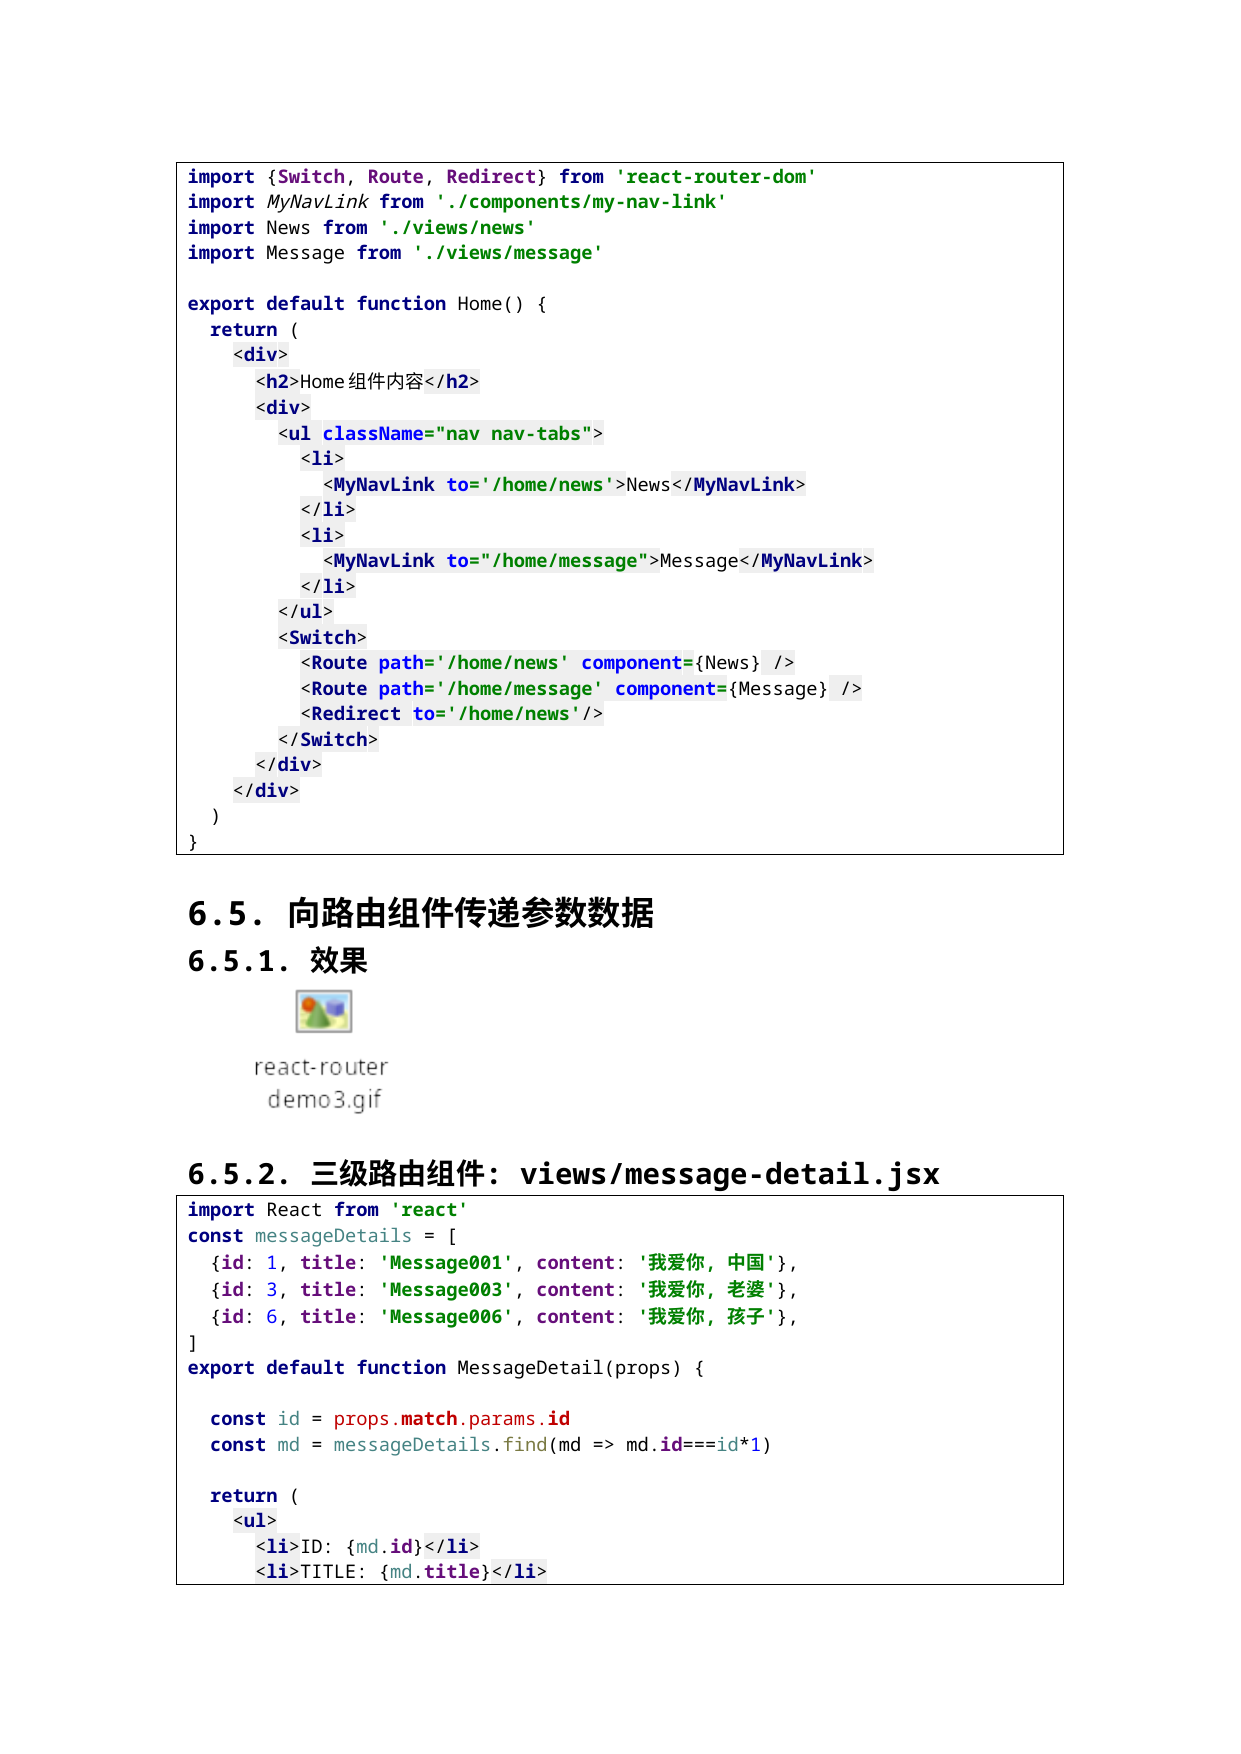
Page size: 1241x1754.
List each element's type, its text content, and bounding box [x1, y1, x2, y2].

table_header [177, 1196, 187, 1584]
subtitle 6.5. 向路由组件传递参数数据 [187, 887, 1053, 935]
subtitle 6.5.1. 效果 [187, 937, 1053, 979]
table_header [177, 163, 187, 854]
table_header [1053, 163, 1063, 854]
subtitle 6.5.2. 三级路由组件: views/message-detail.jsx [187, 1151, 1053, 1193]
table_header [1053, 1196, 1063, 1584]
